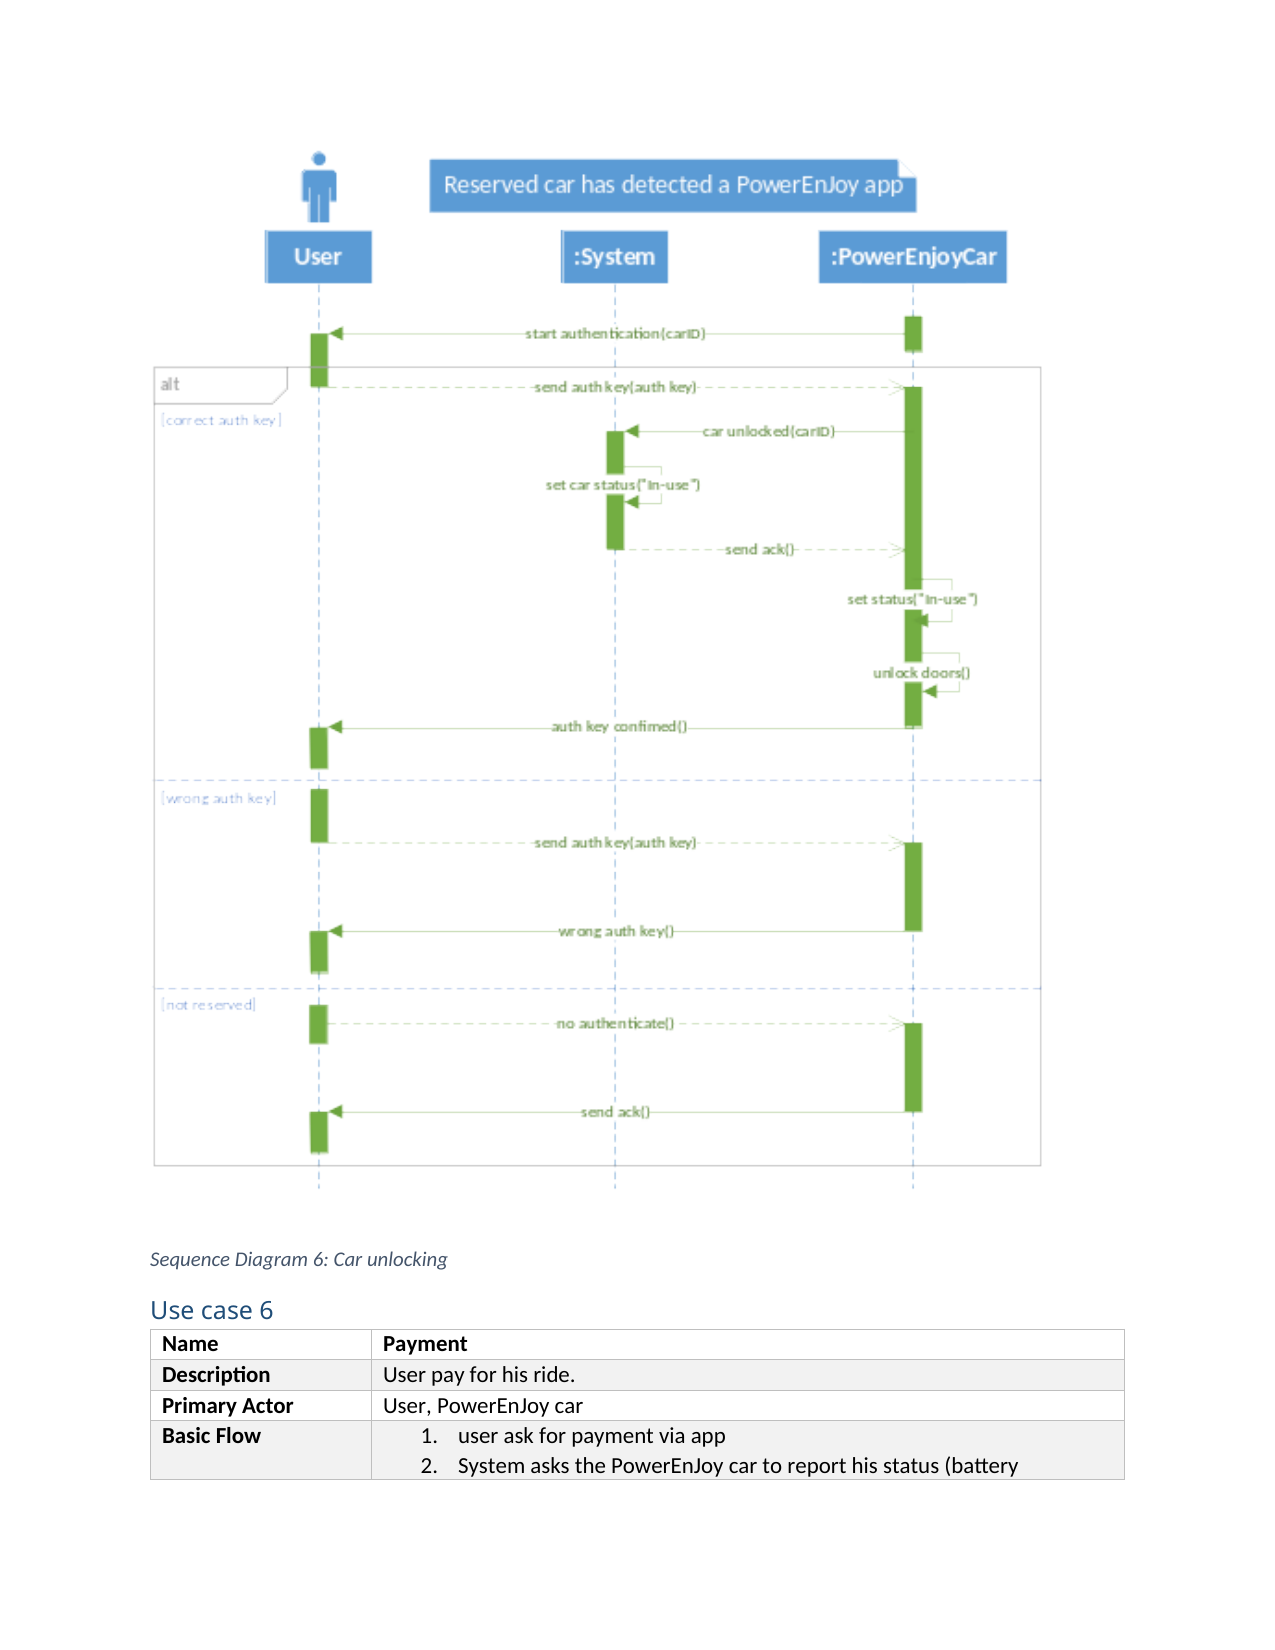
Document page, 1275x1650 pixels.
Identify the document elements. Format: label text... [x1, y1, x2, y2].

table_cell Basic Flow [151, 1421, 371, 1479]
table_header Payment [372, 1330, 1124, 1359]
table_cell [372, 1421, 1124, 1479]
table_cell Primary Actor [151, 1391, 371, 1420]
table_cell Description [151, 1360, 371, 1390]
text Sequence Diagram 6: Car unlocking [150, 1246, 1125, 1272]
table_cell User pay for his ride. [372, 1360, 1124, 1390]
table_header Name [151, 1330, 371, 1359]
table_cell User, PowerEnJoy car [372, 1391, 1124, 1420]
subtitle Use case 6 [150, 1292, 1125, 1326]
